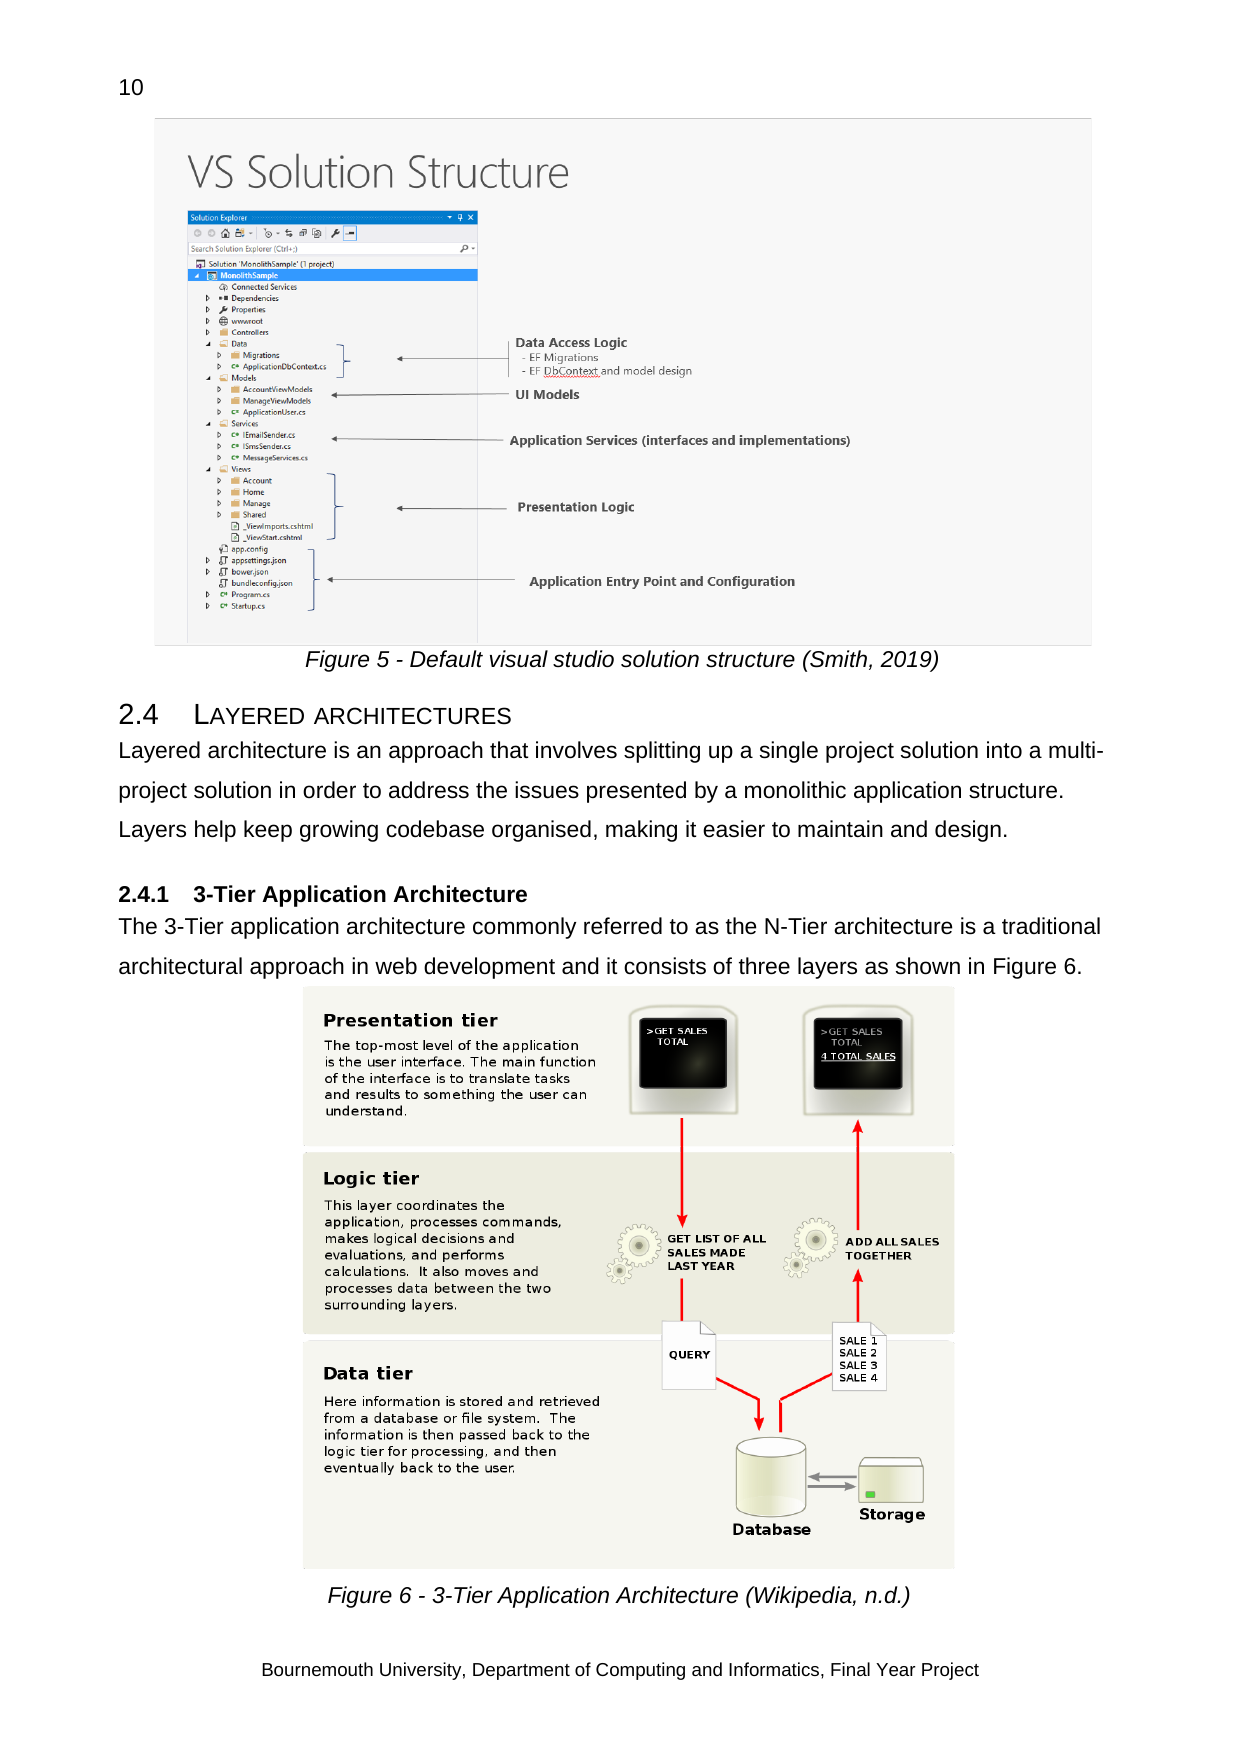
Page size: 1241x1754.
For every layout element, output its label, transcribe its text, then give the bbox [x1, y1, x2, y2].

subtitle 3-Tier Application Architecture [118, 881, 1122, 907]
text Layered architecture is an approach that involves splitting up a single project solution into a multi-project solution in order to address the issues presented by a monolithic application structure. Layers help keep growing codebase organised, making it easier to maintain and design. [118, 737, 1122, 842]
picture [154, 118, 1092, 646]
picture [302, 986, 955, 1569]
subtitle Layered architectures [118, 697, 1122, 731]
text The 3-Tier application architecture commonly referred to as the N-Tier architecture is a traditional architectural approach in web development and it consists of three layers as shown in Figure 6. [118, 913, 1122, 979]
